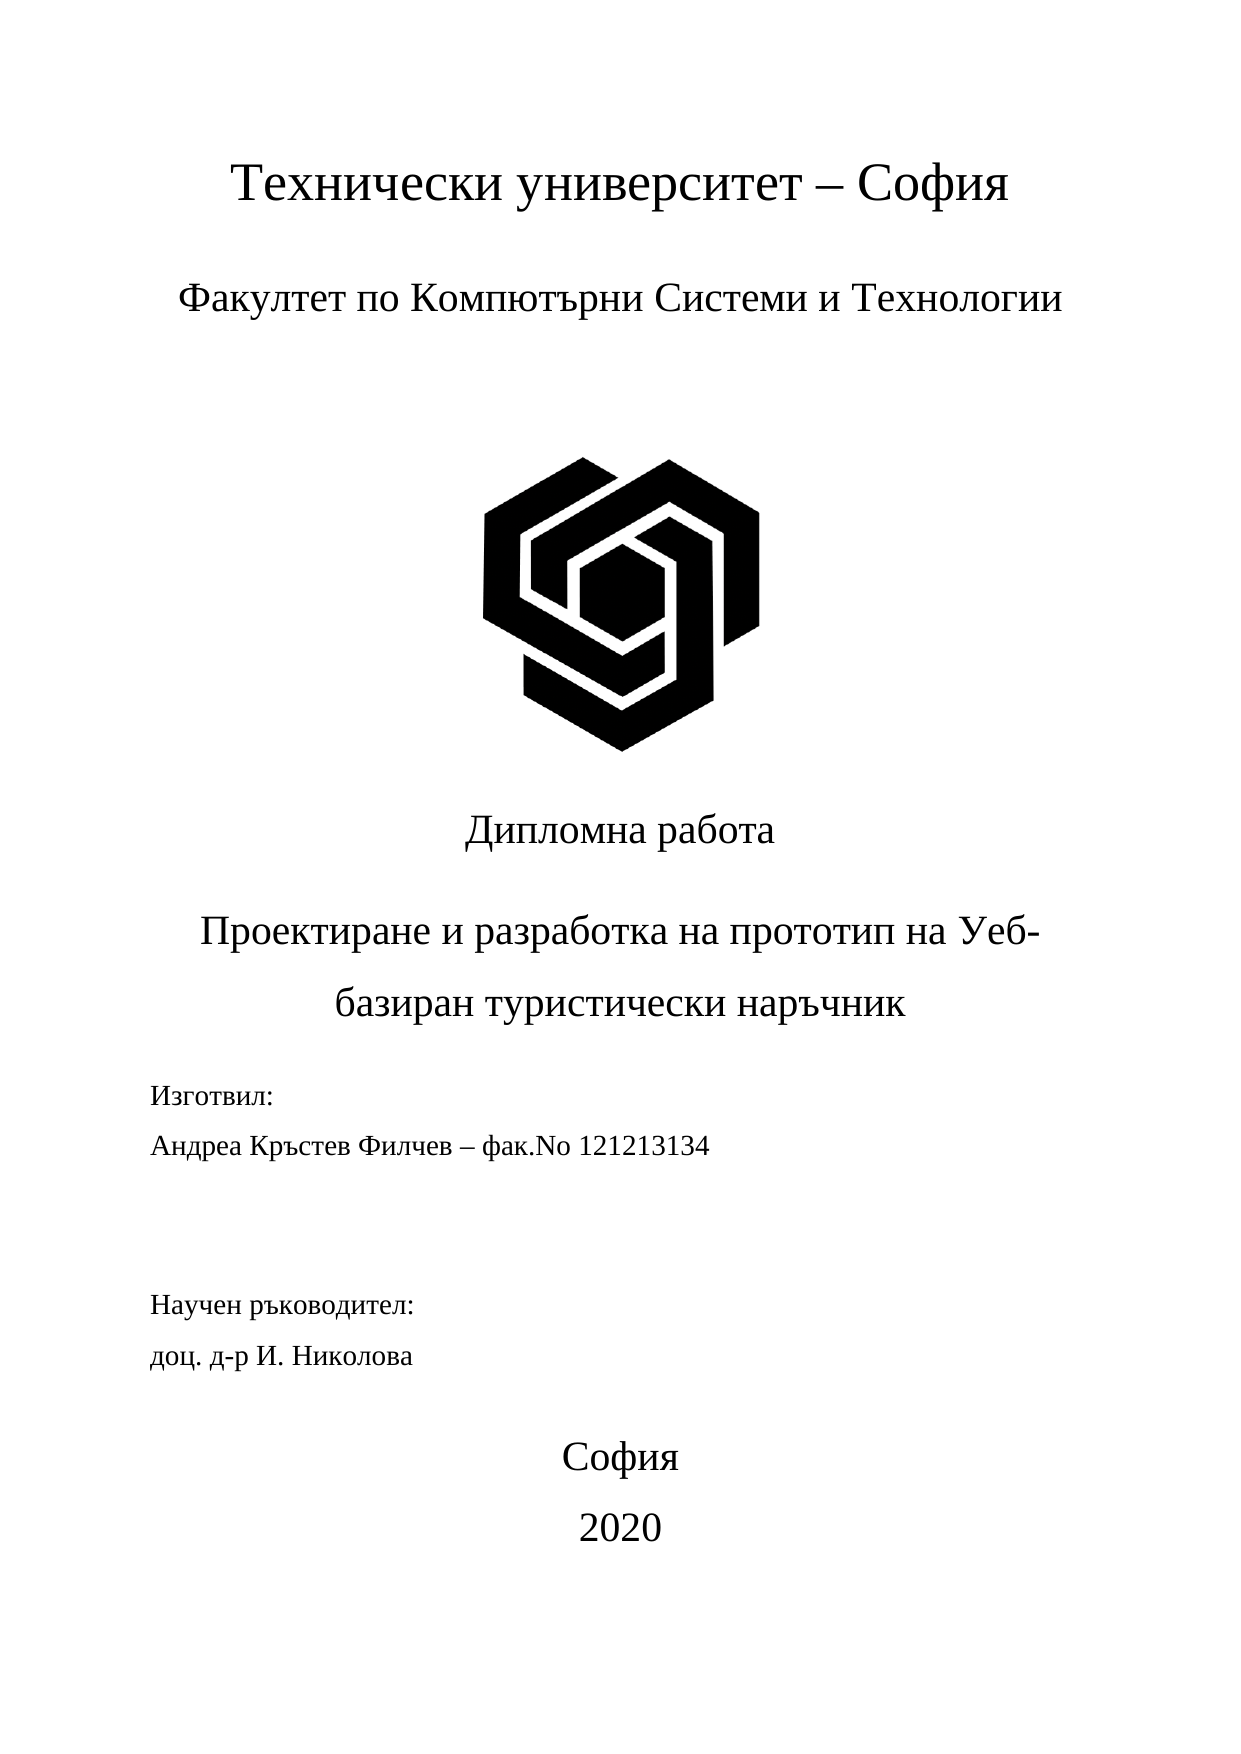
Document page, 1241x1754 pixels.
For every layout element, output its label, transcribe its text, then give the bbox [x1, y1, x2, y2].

text Дипломна работа [150, 804, 1090, 852]
text Изготвил: Андреа Кръстев Филчев – фак.No 121213134 [150, 1078, 1090, 1162]
text Факултет по Компютърни Системи и Технологии [150, 273, 1090, 321]
text доц. д-р И. Николова [150, 1338, 1090, 1371]
text 2020 [150, 1503, 1090, 1551]
picture [470, 446, 770, 761]
text София [150, 1431, 1090, 1479]
text Научен ръководител: [150, 1287, 1090, 1321]
text Проектиране и разработка на прототип на Уеб-базиран туристически наръчник [150, 905, 1090, 1025]
text Технически университет – София [150, 150, 1090, 212]
